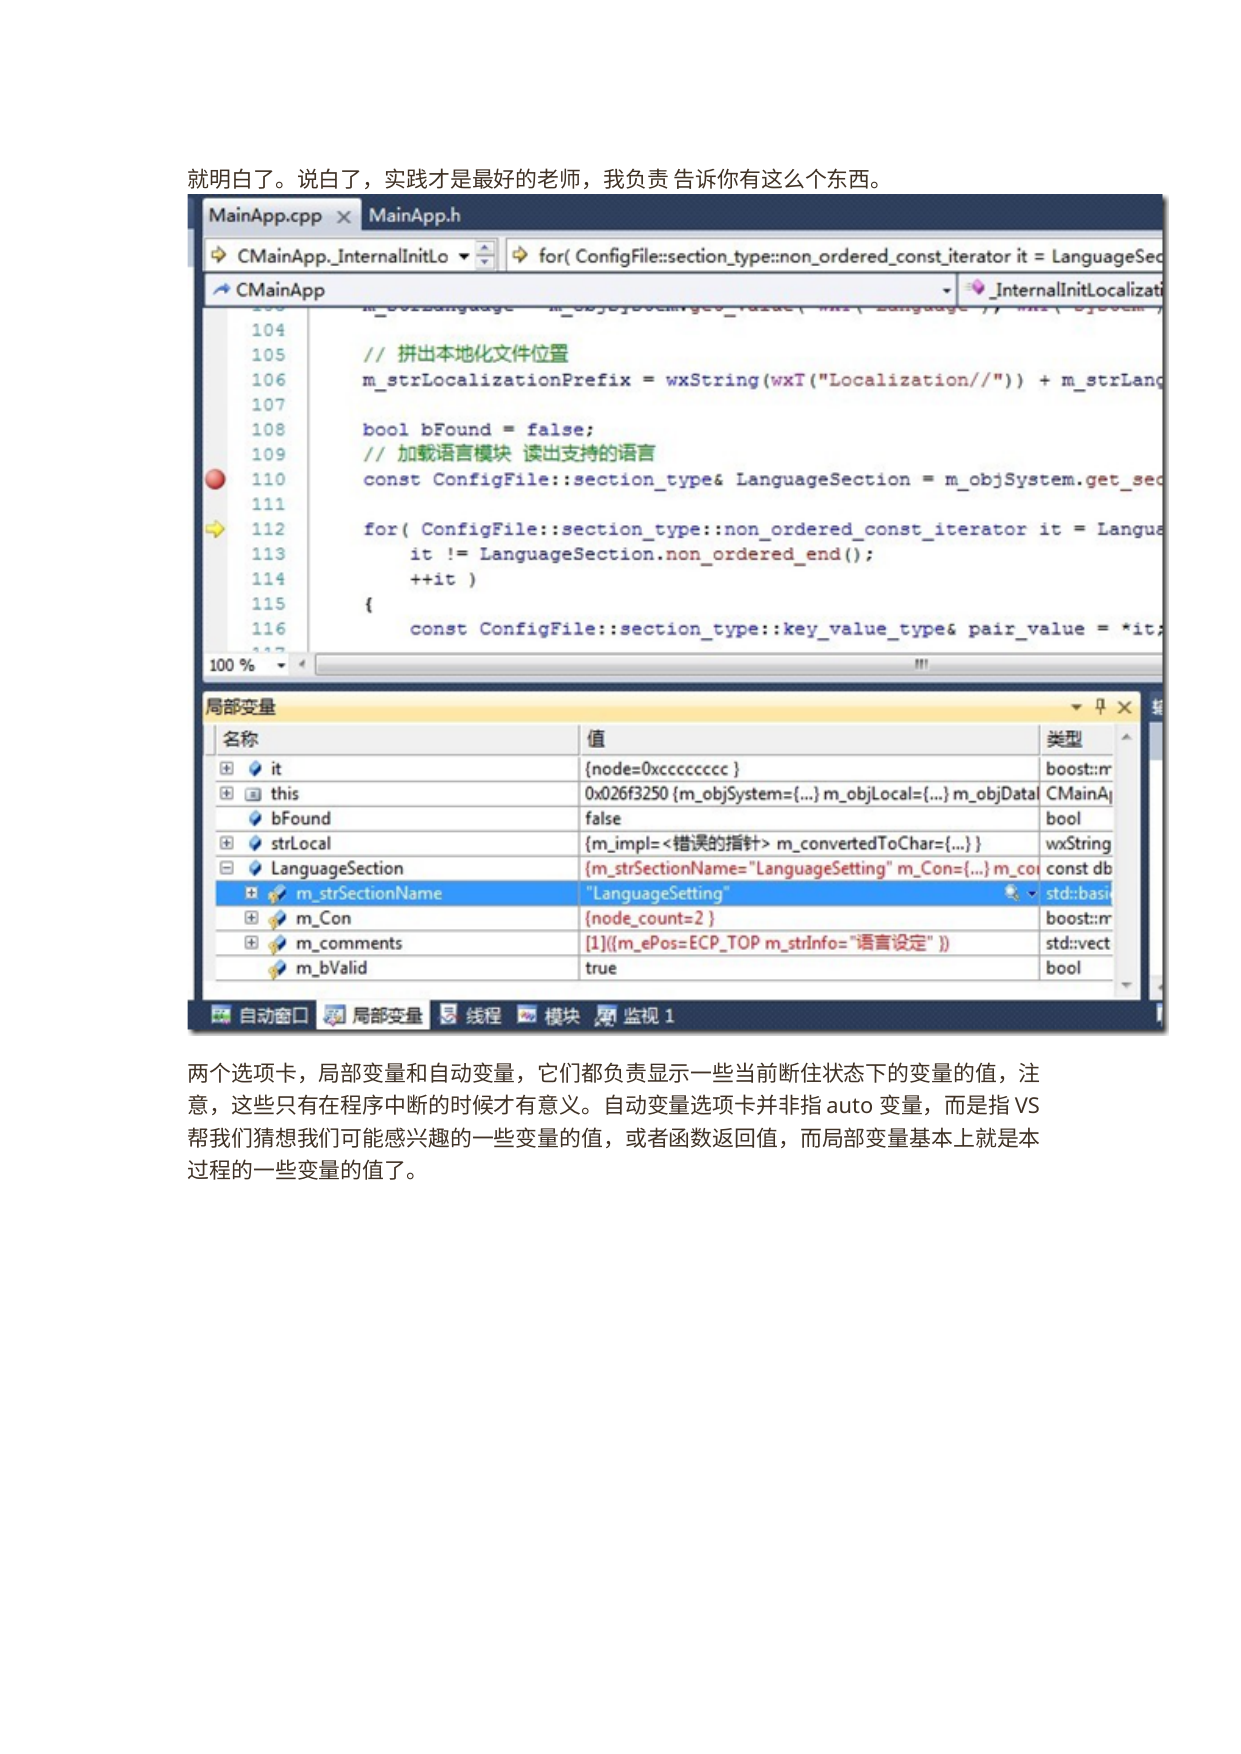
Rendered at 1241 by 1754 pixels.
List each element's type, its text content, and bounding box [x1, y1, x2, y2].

text 两个选项卡，局部变量和自动变量，它们都负责显示一些当前断住状态下的变量的值，注意，这些只有在程序中断的时候才有意义。自动变量选项卡并非指auto 变量，而是指VS帮我们猜想我们可能感兴趣的一些变量的值，或者函数返回值，而局部变量基本上就是本过程的一些变量的值了。 [187, 1055, 1053, 1185]
text 调试中除了F5之外，另外更常用的估计是F10、F11了，前者是一次一个语句的执行，或者可以看出一行；而后者如果出现能进入的子过程，那么就会进入子 过程。这个请大家找个程序，至少要有函数调用的，当断点触发的时候，请自行体验一下F10和F11的效果你就明白了。说白了，实践才是最好的老师，我负责 告诉你有这么个东西。 [187, 162, 1053, 194]
picture [187, 194, 1169, 1036]
